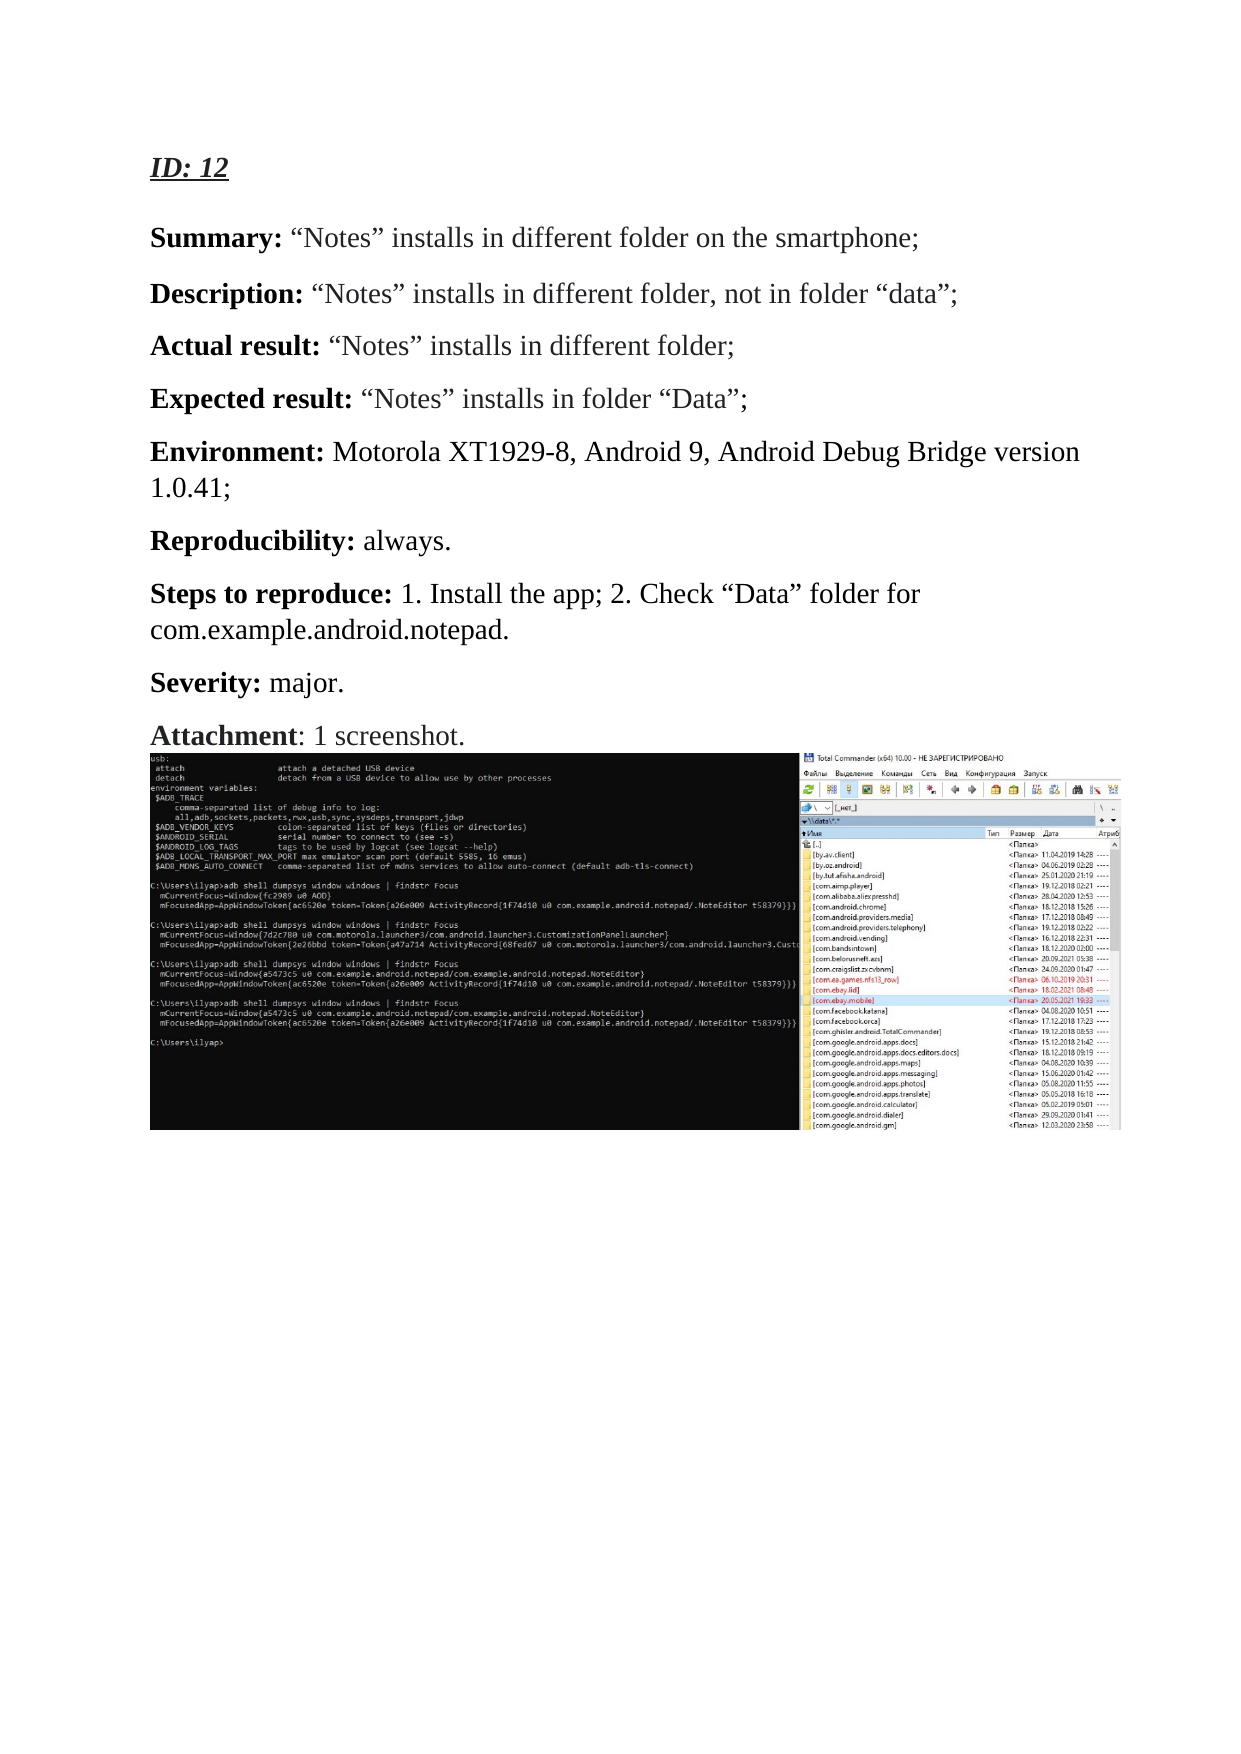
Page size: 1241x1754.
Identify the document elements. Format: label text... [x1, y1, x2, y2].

text Description: “Notes” installs in different folder, not in folder “data”; [150, 276, 1090, 309]
text Reproducibility: always. [150, 523, 1090, 557]
text Environment: Motorola XT1929-8, Android 9, Android Debug Bridge version 1.0.41; [150, 434, 1090, 504]
picture [150, 753, 1122, 1130]
text ID: 12 [150, 150, 1090, 183]
text Severity: major. [150, 665, 1090, 698]
text Attachment: 1 screenshot. [150, 718, 1090, 753]
text Expected result: “Notes” installs in folder “Data”; [150, 381, 1090, 415]
text Actual result: “Notes” installs in different folder; [150, 328, 1090, 362]
text Summary: “Notes” installs in different folder on the smartphone; [150, 203, 1090, 259]
text Steps to reproduce: 1. Install the app; 2. Check “Data” folder for com.example.android.notepad. [150, 576, 1090, 646]
